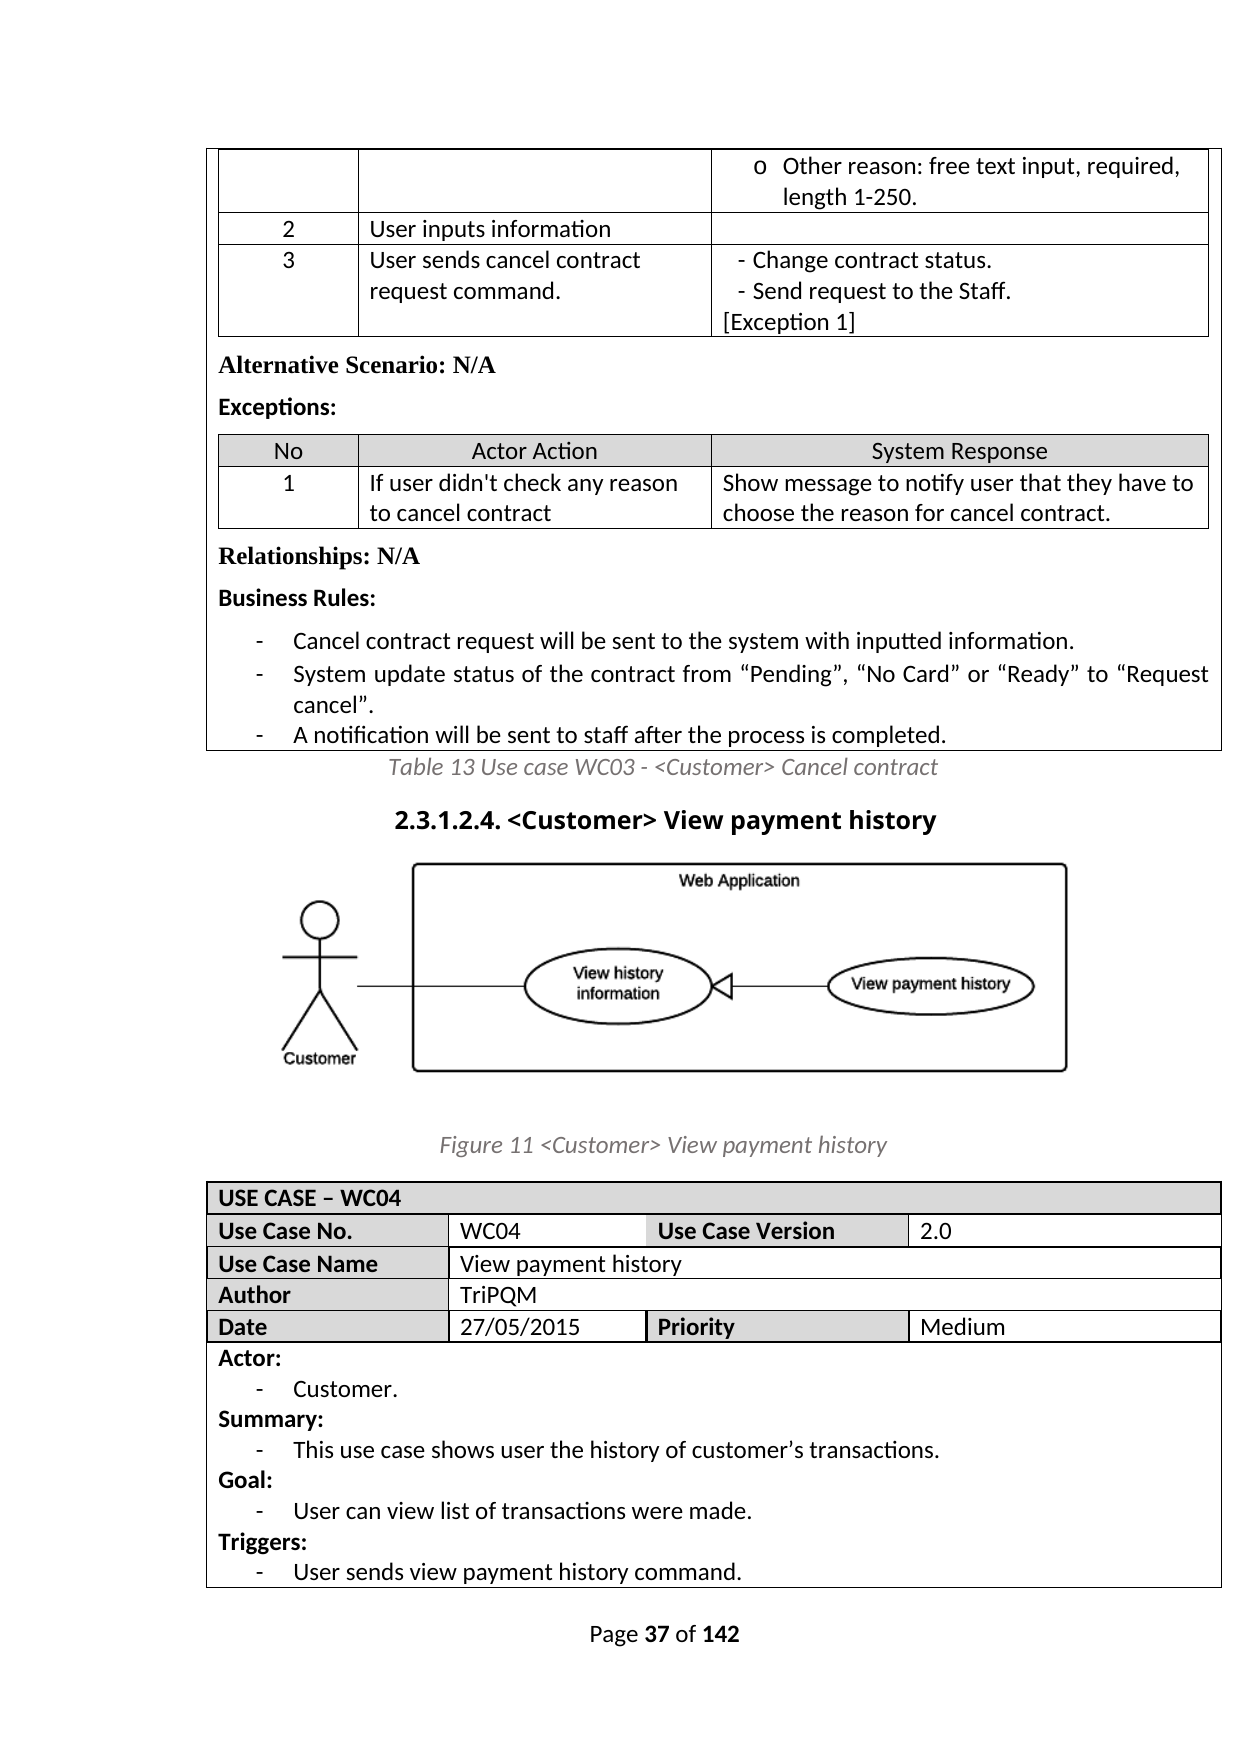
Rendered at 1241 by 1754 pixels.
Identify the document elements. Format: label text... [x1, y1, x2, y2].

table_cell Use Case Version [646, 1215, 908, 1246]
table_cell Author [207, 1279, 448, 1310]
subtitle <Customer> View payment history [394, 802, 1122, 836]
table_cell Use Case Name [208, 1247, 448, 1278]
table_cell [207, 1343, 1221, 1587]
table_cell WC04 [449, 1215, 646, 1246]
table_cell TriPQM [449, 1279, 1221, 1310]
table_header USE CASE – WC04 [208, 1183, 1220, 1213]
table_cell Medium [910, 1311, 1220, 1341]
table_cell Use Case No. [207, 1215, 448, 1246]
picture [244, 839, 1085, 1110]
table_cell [207, 149, 1221, 750]
table_cell 2.0 [909, 1215, 1221, 1246]
table_cell Priority [648, 1311, 908, 1341]
table_cell 27/05/2015 [450, 1311, 645, 1341]
table_cell View payment history [450, 1248, 1220, 1278]
table_cell Date [208, 1311, 448, 1341]
